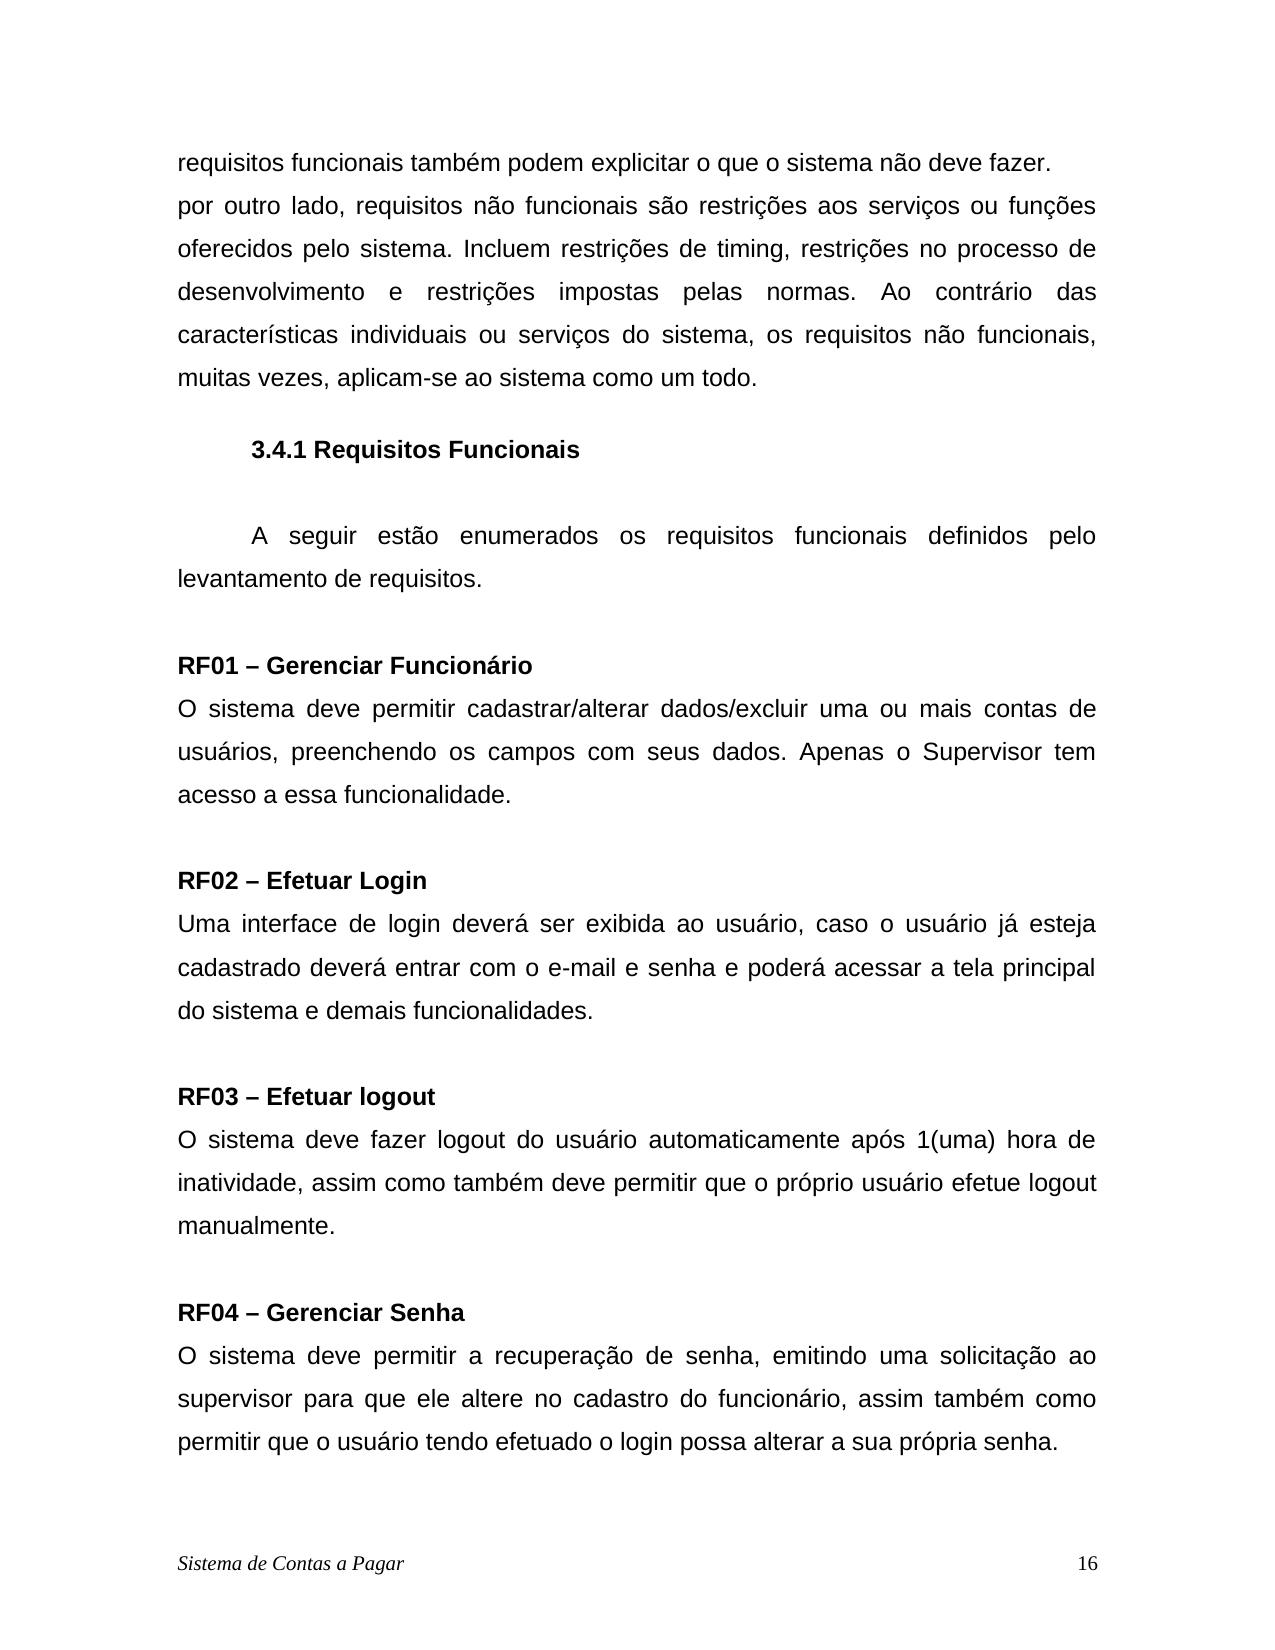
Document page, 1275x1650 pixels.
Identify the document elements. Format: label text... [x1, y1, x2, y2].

text O sistema deve permitir a recuperação de senha, emitindo uma solicitação ao supervisor para que ele altere no cadastro do funcionário, assim também como permitir que o usuário tendo efetuado o login possa alterar a sua própria senha. [177, 1341, 1098, 1456]
text RF02 – Efetuar Login [177, 866, 1098, 895]
text RF04 – Gerenciar Senha [177, 1298, 1098, 1326]
text RF01 – Gerenciar Funcionário [177, 651, 1098, 679]
text RF03 – Efetuar logout [177, 1082, 1098, 1111]
text A seguir estão enumerados os requisitos funcionais definidos pelo levantamento de requisitos. [177, 521, 1098, 593]
text por outro lado, requisitos não funcionais são restrições aos serviços ou funções oferecidos pelo sistema. Incluem restrições de timing, restrições no processo de desenvolvimento e restrições impostas pelas normas. Ao contrário das características individuais ou serviços do sistema, os requisitos não funcionais, muitas vezes, aplicam-se ao sistema como um todo. [177, 191, 1098, 392]
text O sistema deve permitir cadastrar/alterar dados/excluir uma ou mais contas de usuários, preenchendo os campos com seus dados. Apenas o Supervisor tem acesso a essa funcionalidade. [177, 694, 1098, 809]
text Uma interface de login deverá ser exibida ao usuário, caso o usuário já esteja cadastrado deverá entrar com o e-mail e senha e poderá acessar a tela principal do sistema e demais funcionalidades. [177, 909, 1098, 1024]
text O sistema deve fazer logout do usuário automaticamente após 1(uma) hora de inatividade, assim como também deve permitir que o próprio usuário efetue logout manualmente. [177, 1125, 1098, 1240]
text requisitos funcionais também podem explicitar o que o sistema não deve fazer. [177, 148, 1098, 176]
subtitle 3.4.1 Requisitos Funcionais [177, 435, 1098, 464]
